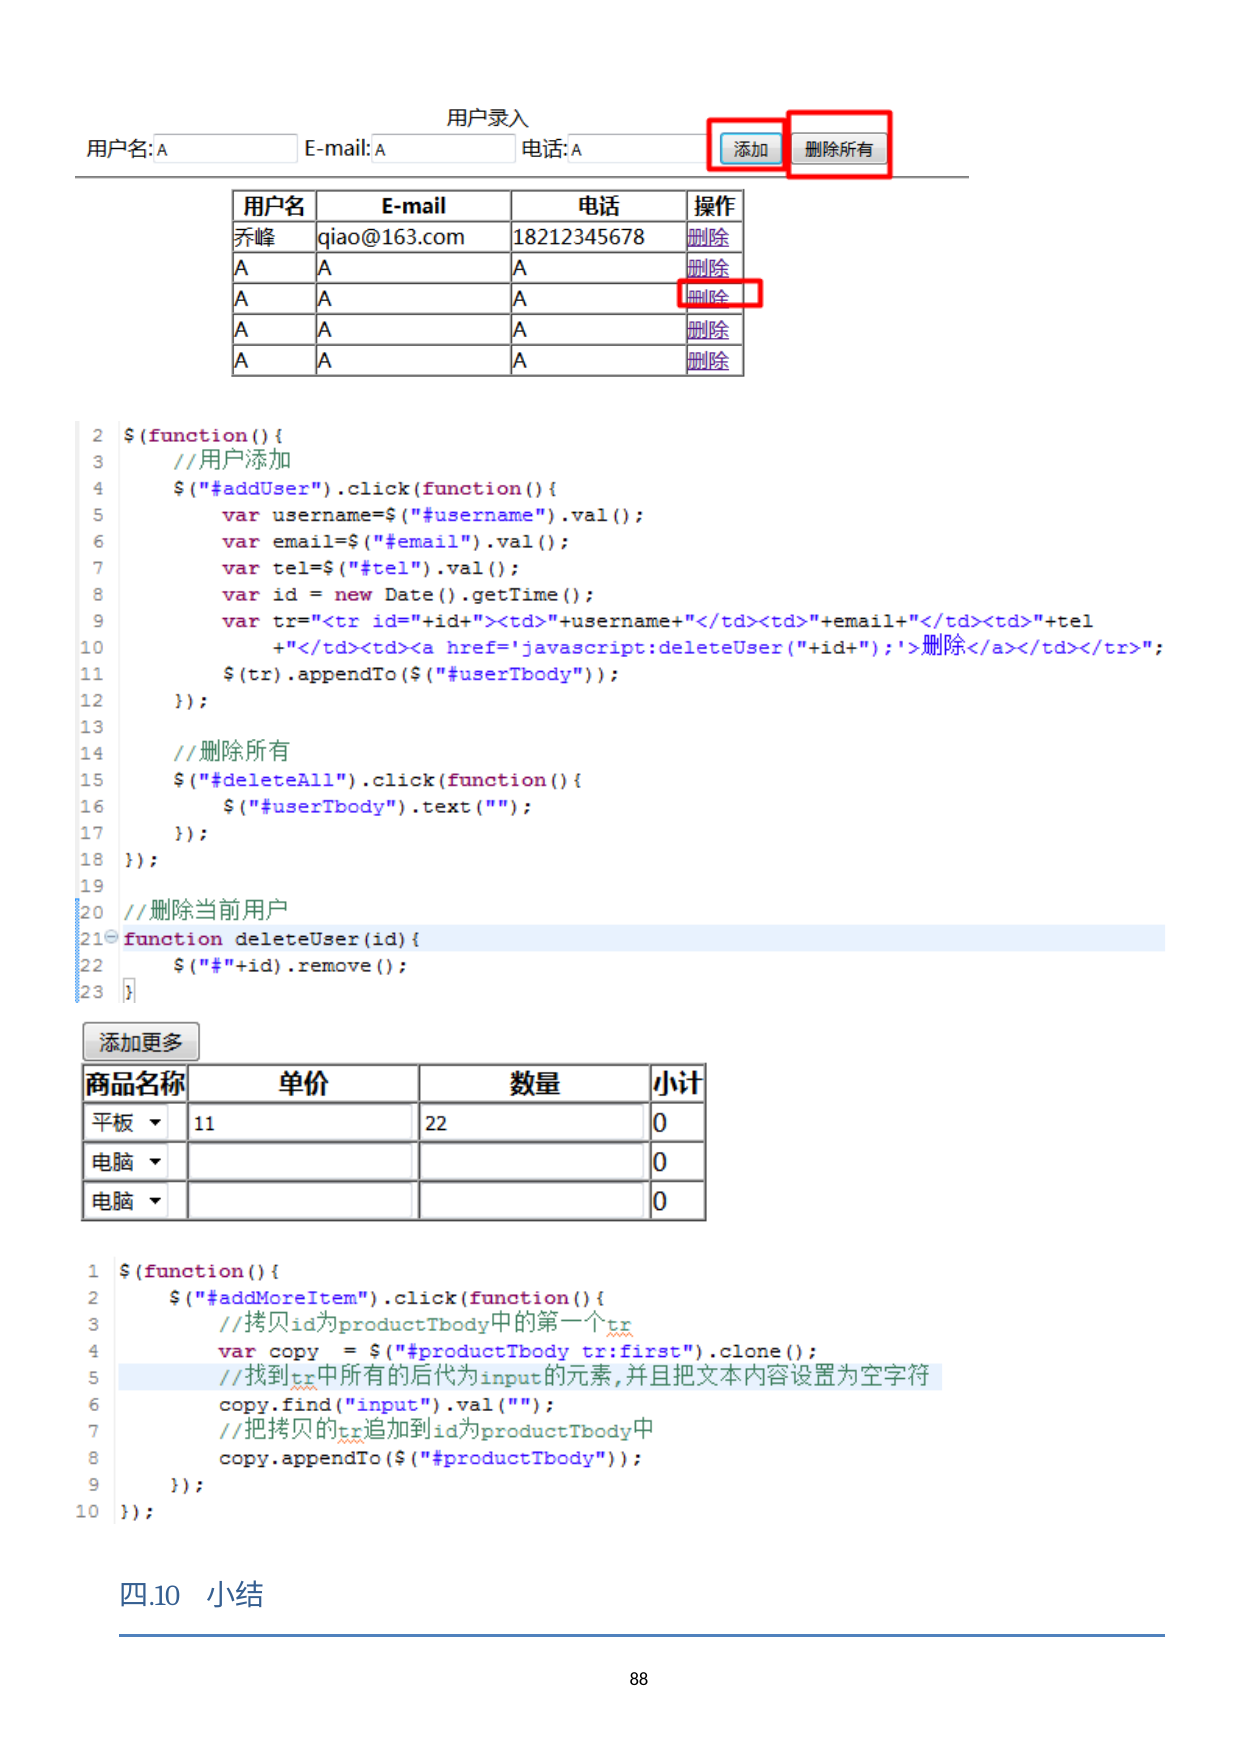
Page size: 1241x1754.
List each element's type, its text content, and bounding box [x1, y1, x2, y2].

subtitle 小结 [119, 1553, 1165, 1634]
picture [75, 1254, 943, 1524]
picture [75, 103, 969, 382]
picture [75, 421, 1166, 1003]
picture [75, 1016, 771, 1253]
